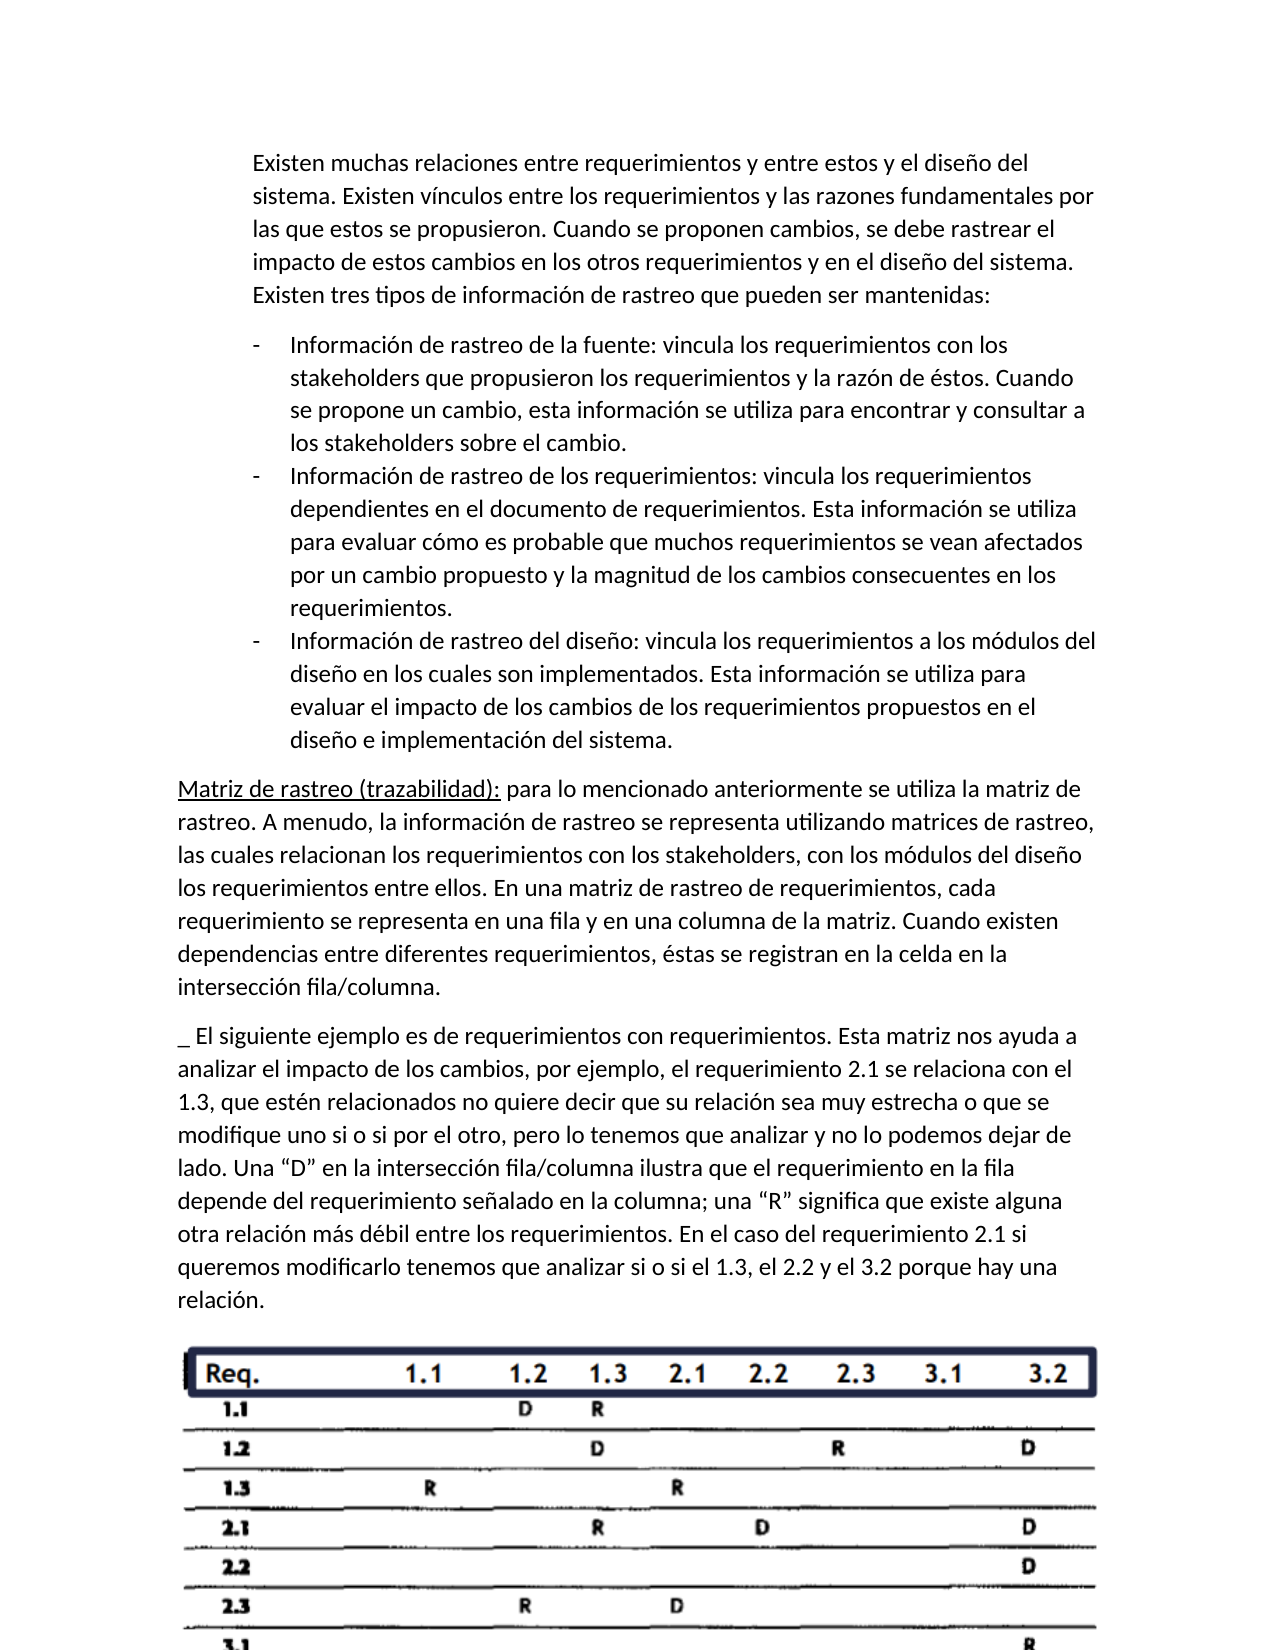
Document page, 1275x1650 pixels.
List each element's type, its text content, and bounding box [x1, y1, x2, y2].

text Existen muchas relaciones entre requerimientos y entre estos y el diseño del sistema. Existen vínculos entre los requerimientos y las razones fundamentales por las que estos se propusieron. Cuando se proponen cambios, se debe rastrear el impacto de estos cambios en los otros requerimientos y en el diseño del sistema. Existen tres tipos de información de rastreo que pueden ser mantenidas: [252, 148, 1098, 310]
list Información de rastreo de la fuente: vincula los requerimientos con los stakeholders que propusieron los requerimientos y la razón de éstos. Cuando se propone un cambio, esta información se utiliza para encontrar y consultar a los stakeholders sobre el cambio. [252, 329, 1098, 458]
list Información de rastreo del diseño: vincula los requerimientos a los módulos del diseño en los cuales son implementados. Esta información se utiliza para evaluar el impacto de los cambios de los requerimientos propuestos en el diseño e implementación del sistema. [252, 625, 1098, 754]
text _ El siguiente ejemplo es de requerimientos con requerimientos. Esta matriz nos ayuda a analizar el impacto de los cambios, por ejemplo, el requerimiento 2.1 se relaciona con el 1.3, que estén relacionados no quiere decir que su relación sea muy estrecha o que se modifique uno si o si por el otro, pero lo tenemos que analizar y no lo podemos dejar de lado. Una “D” en la intersección fila/columna ilustra que el requerimiento en la fila depende del requerimiento señalado en la columna; una “R” significa que existe alguna otra relación más débil entre los requerimientos. En el caso del requerimiento 2.1 si queremos modificarlo tenemos que analizar si o si el 1.3, el 2.2 y el 3.2 porque hay una relación. [177, 1021, 1098, 1314]
list Información de rastreo de los requerimientos: vincula los requerimientos dependientes en el documento de requerimientos. Esta información se utiliza para evaluar cómo es probable que muchos requerimientos se vean afectados por un cambio propuesto y la magnitud de los cambios consecuentes en los requerimientos. [252, 461, 1098, 623]
text Matriz de rastreo (trazabilidad): para lo mencionado anteriormente se utiliza la matriz de rastreo. A menudo, la información de rastreo se representa utilizando matrices de rastreo, las cuales relacionan los requerimientos con los stakeholders, con los módulos del diseño los requerimientos entre ellos. En una matriz de rastreo de requerimientos, cada requerimiento se representa en una fila y en una columna de la matriz. Cuando existen dependencias entre diferentes requerimientos, éstas se registran en la celda en la intersección fila/columna. [177, 773, 1098, 1001]
picture [177, 1335, 1098, 1650]
